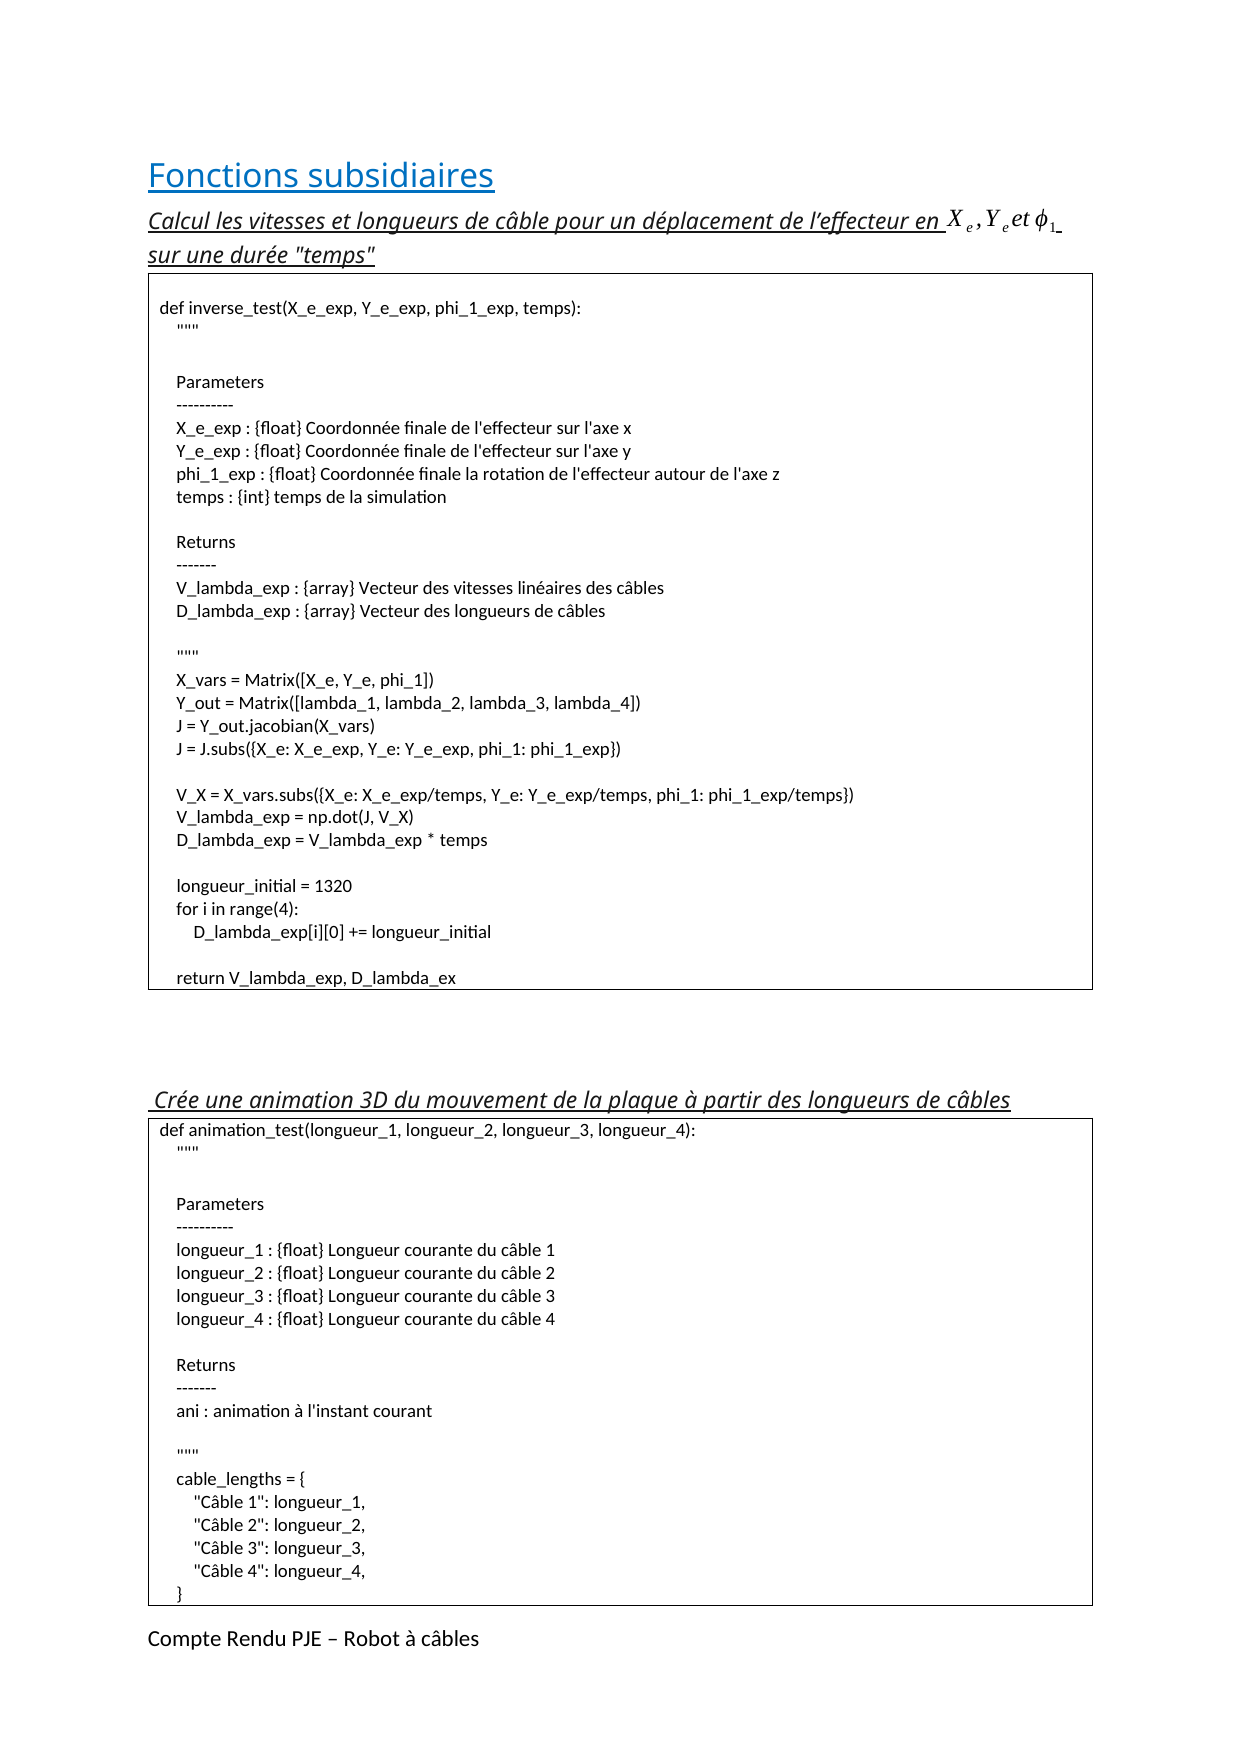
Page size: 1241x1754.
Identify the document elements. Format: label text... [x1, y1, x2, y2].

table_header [149, 1119, 1092, 1605]
text Fonctions subsidiaires [148, 152, 1093, 197]
text Crée une animation 3D du mouvement de la plaque à partir des longueurs de câbles [148, 1084, 1093, 1115]
text Calcul les vitesses et longueurs de câble pour un déplacement de l’effecteur en sur une durée "temps" [148, 205, 1093, 270]
table_header def inverse_test(X_e_exp, Y_e_exp, phi_1_exp, temps): """ Parameters ---------- X_e_exp : {float} Coordonnée finale de l'effecteur sur l'axe x Y_e_exp : {float} Coordonnée finale de l'effecteur sur l'axe y phi_1_exp : {float} Coordonnée finale la rotation de l'effecteur autour de l'axe z temps : {int} temps de la simulation Returns ------- V_lambda_exp : {array} Vecteur des vitesses linéaires des câbles D_lambda_exp : {array} Vecteur des longueurs de câbles """ X_vars = Matrix([X_e, Y_e, phi_1]) Y_out = Matrix([lambda_1, lambda_2, lambda_3, lambda_4]) J = Y_out.jacobian(X_vars) J = J.subs({X_e: X_e_exp, Y_e: Y_e_exp, phi_1: phi_1_exp}) V_X = X_vars.subs({X_e: X_e_exp/temps, Y_e: Y_e_exp/temps, phi_1: phi_1_exp/temps}) V_lambda_exp = np.dot(J, V_X) D_lambda_exp = V_lambda_exp * temps longueur_initial = 1320 for i in range(4): D_lambda_exp[i][0] += longueur_initial return V_lambda_exp, D_lambda_ex [149, 274, 1092, 989]
